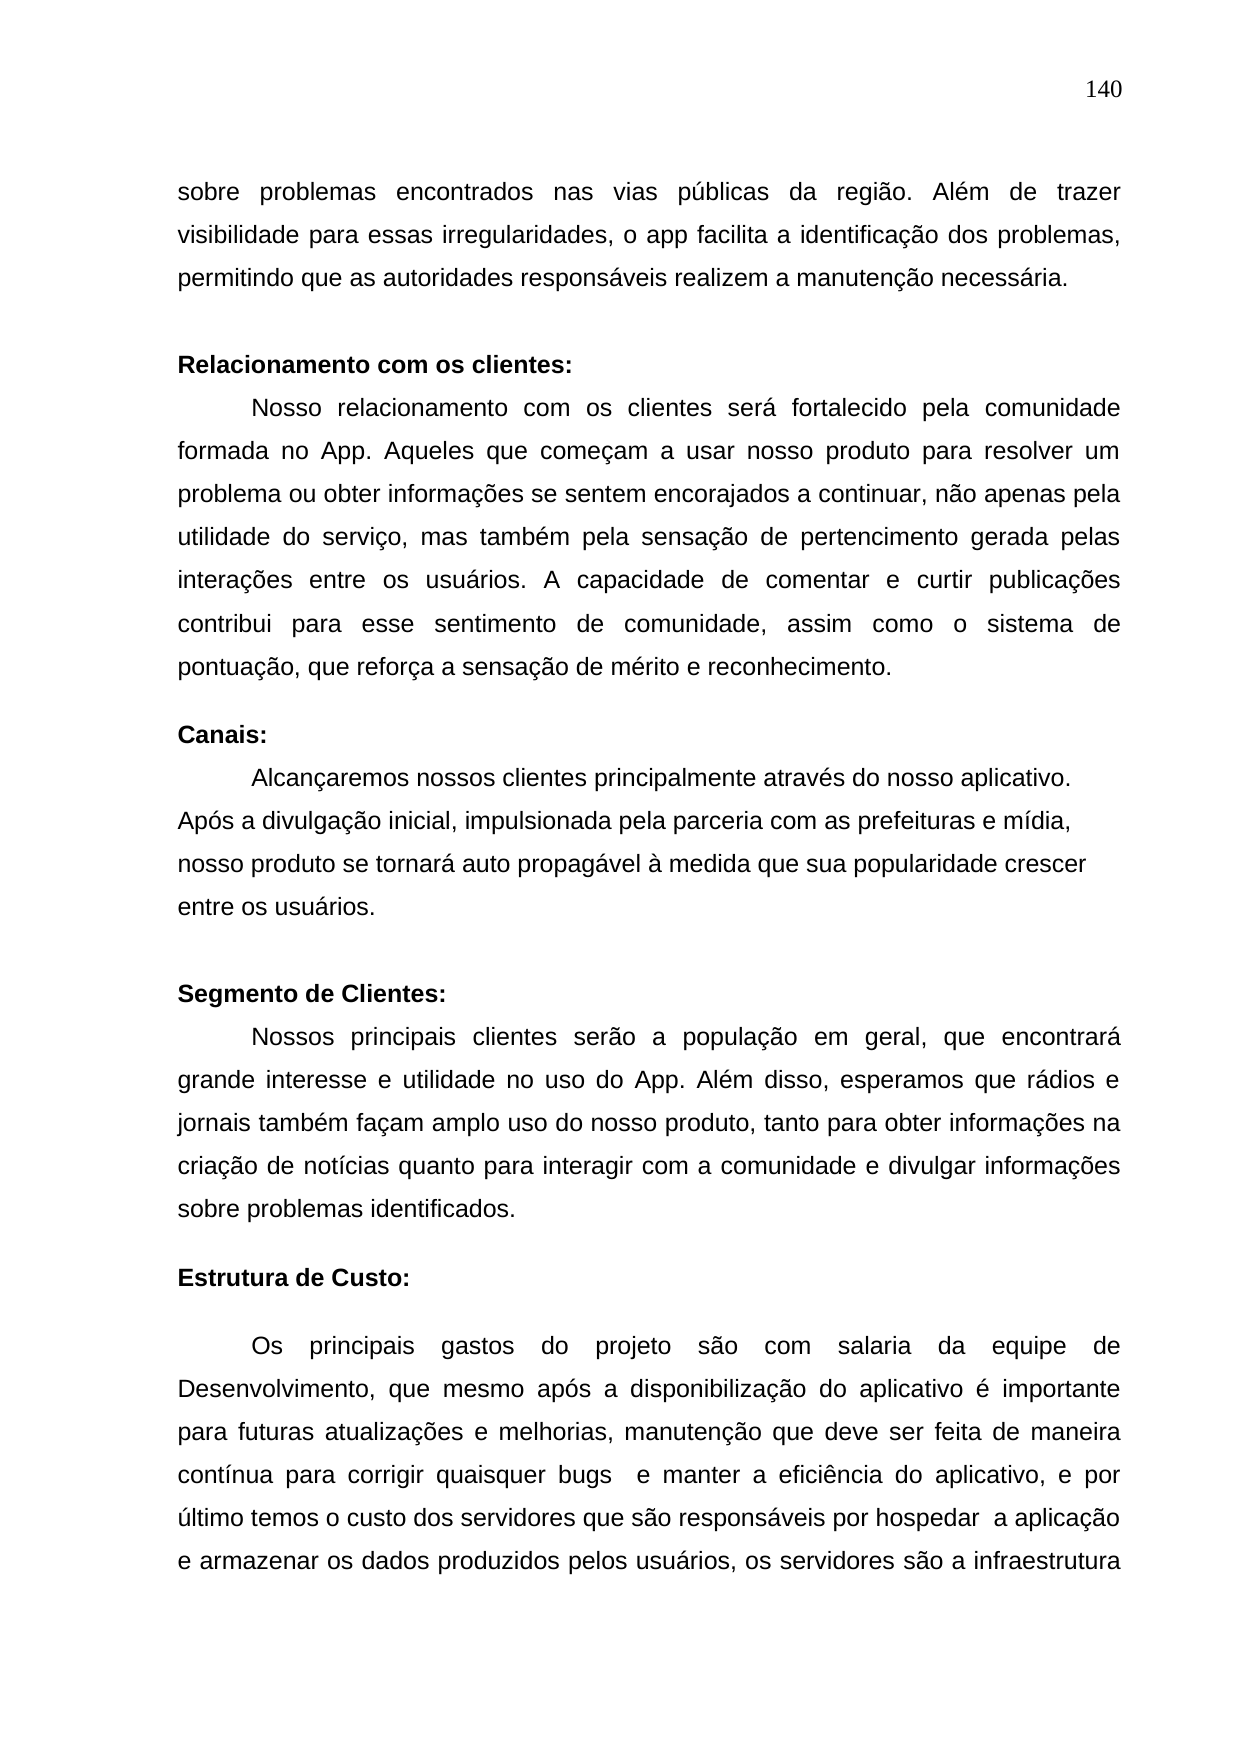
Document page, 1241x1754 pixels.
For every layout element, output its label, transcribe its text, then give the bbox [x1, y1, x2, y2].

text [177, 177, 1122, 680]
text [177, 1331, 1122, 1575]
text Estrutura de Custo: [177, 1262, 1122, 1291]
text Canais: Alcançaremos nossos clientes principalmente através do nosso aplicativo. Após a divulgação inicial, impulsionada pela parceria com as prefeituras e mídia, nosso produto se tornará auto propagável à medida que sua popularidade crescer entre os usuários. [177, 720, 1122, 921]
text Segmento de Clientes: Nossos principais clientes serão a população em geral, que encontrará grande interesse e utilidade no uso do App. Além disso, esperamos que rádios e jornais também façam amplo uso do nosso produto, tanto para obter informações na criação de notícias quanto para interagir com a comunidade e divulgar informações sobre problemas identificados. [177, 979, 1122, 1223]
